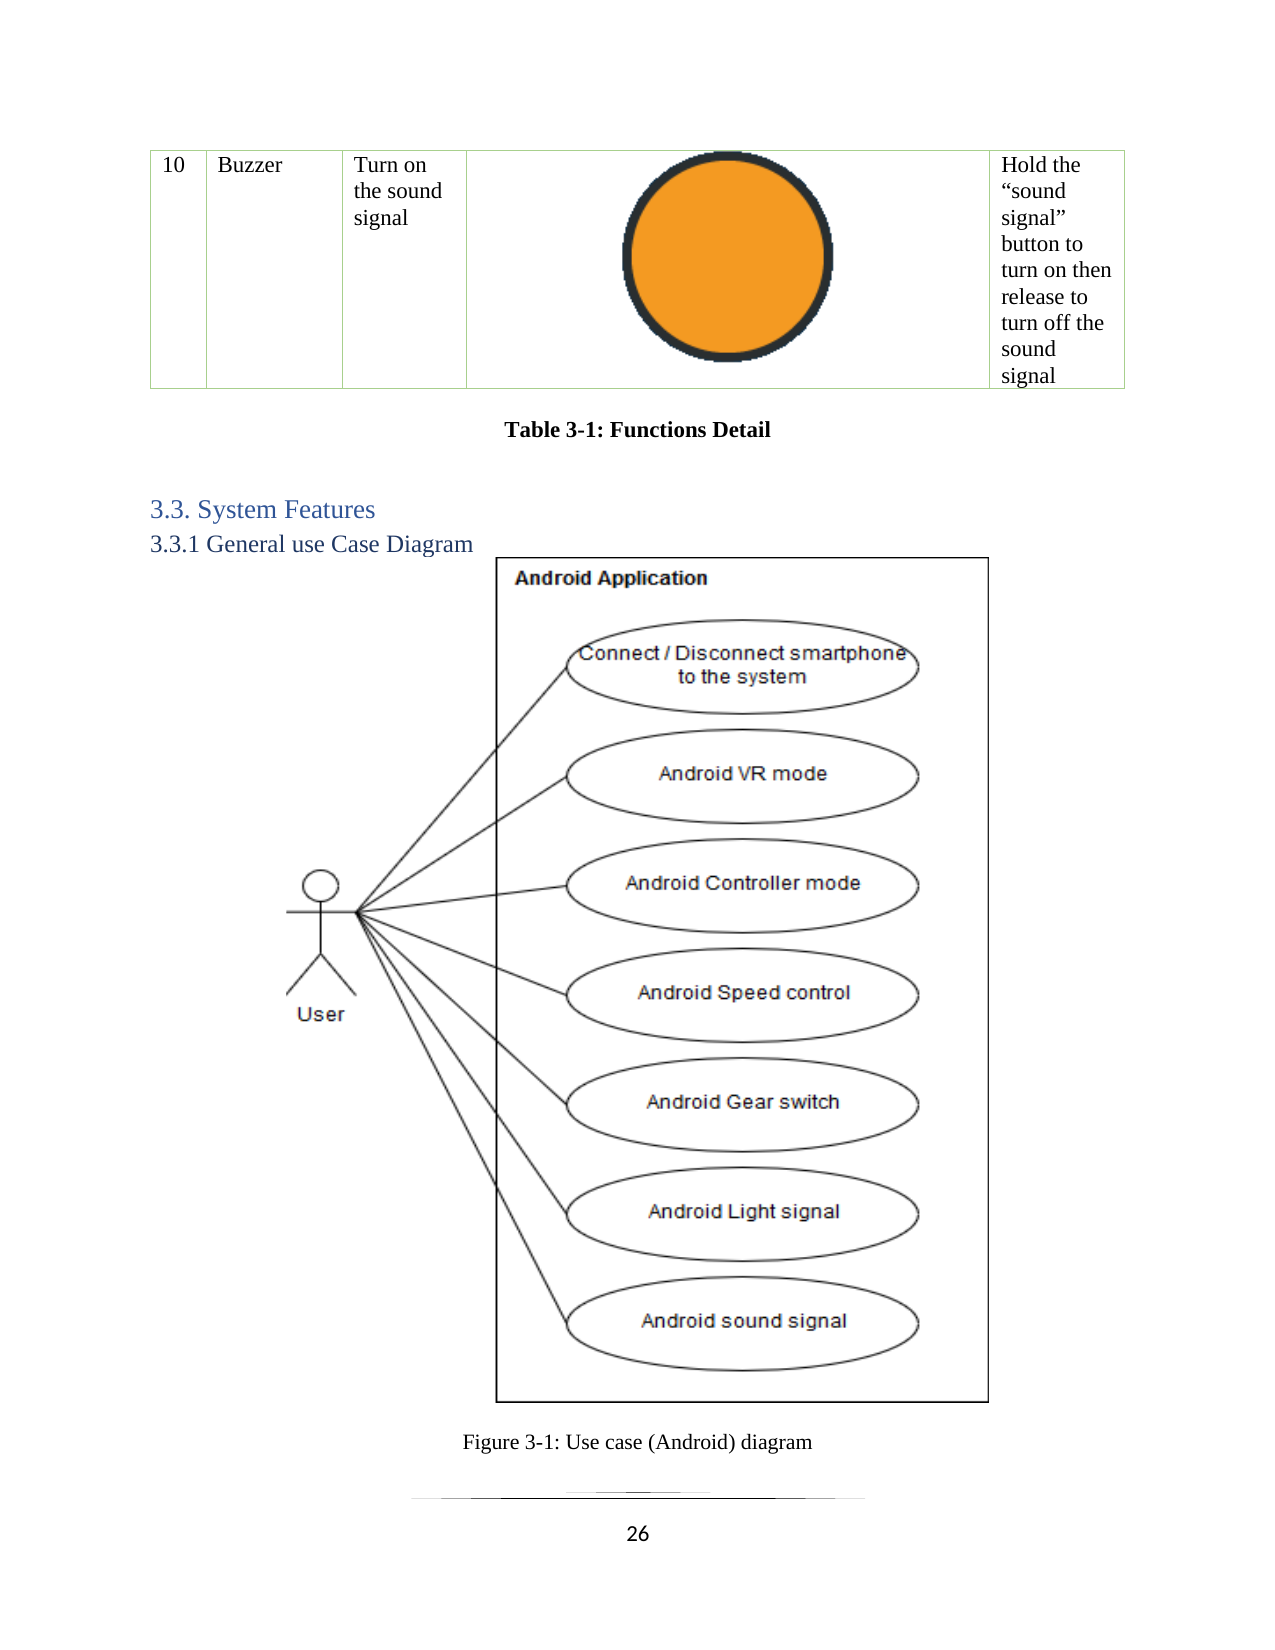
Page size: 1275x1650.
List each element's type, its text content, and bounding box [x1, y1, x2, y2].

subtitle 3.3. System Features [150, 493, 1125, 524]
picture [286, 557, 989, 1403]
picture [622, 151, 835, 364]
subtitle 3.3.1 General use Case Diagram [150, 529, 1125, 557]
table_cell 10 [151, 151, 206, 388]
table_cell Turn on the sound signal [343, 151, 466, 388]
table_cell [467, 151, 989, 388]
text Table 3-1: Functions Detail [150, 416, 1125, 442]
table_cell Hold the “sound signal” button to turn on then release to turn off the sound signal [990, 151, 1124, 388]
table_cell Buzzer [207, 151, 342, 388]
text Figure 3-1: Use case (Android) diagram [150, 1429, 1125, 1454]
